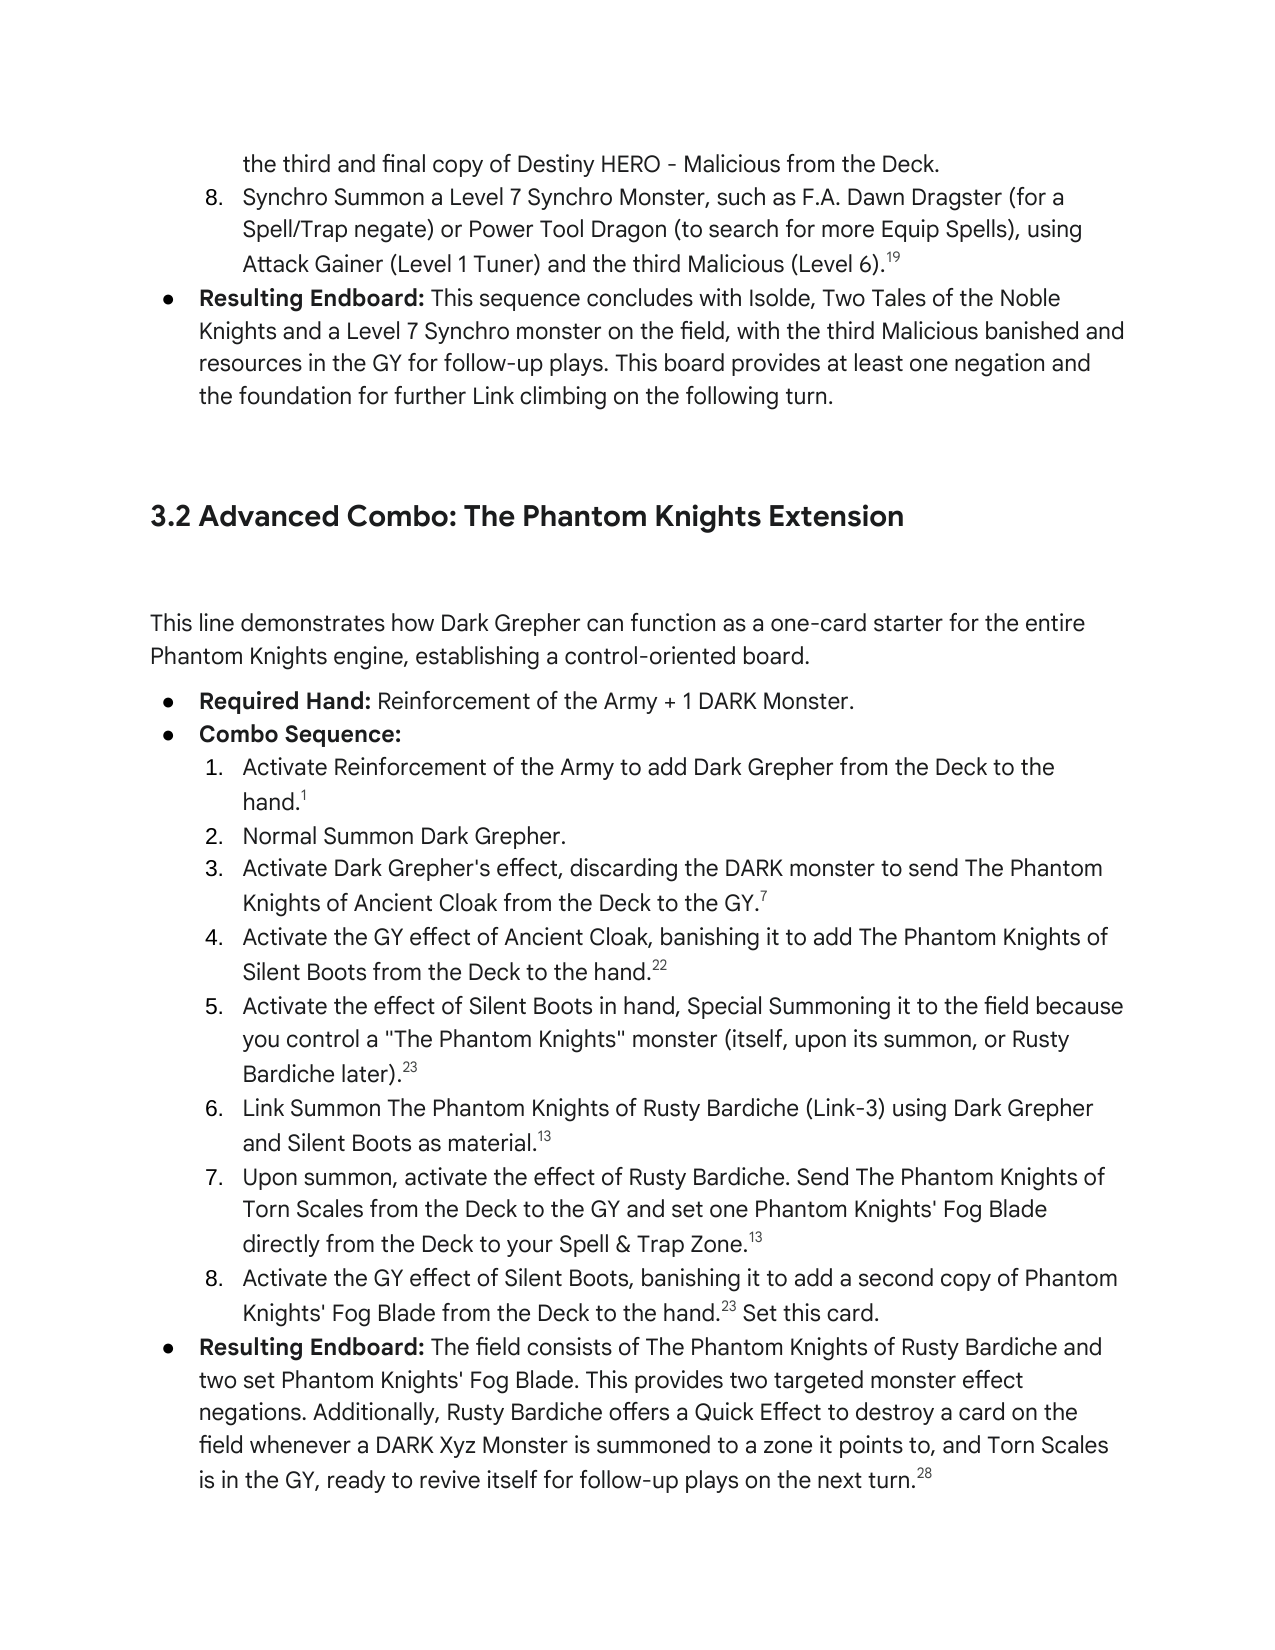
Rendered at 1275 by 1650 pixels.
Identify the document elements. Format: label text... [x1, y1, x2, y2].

text This line demonstrates how Dark Grepher can function as a one-card starter for the entire Phantom Knights engine, establishing a control-oriented board. [150, 610, 1125, 671]
list Upon summon, activate the effect of Rusty Bardiche. Send The Phantom Knights of Torn Scales from the Deck to the GY and set one Phantom Knights' Fog Blade directly from the Deck to your Spell & Trap Zone.13 [205, 1163, 1125, 1260]
list Activate Reinforcement of the Army to add Dark Grepher from the Deck to the hand.1 [205, 753, 1125, 817]
list Required Hand: Reinforcement of the Army + 1 DARK Monster. [161, 688, 1125, 716]
list Normal Summon Dark Grepher. [205, 822, 1125, 851]
list Resulting Endboard: This sequence concludes with Isolde, Two Tales of the Noble Knights and a Level 7 Synchro monster on the field, with the third Malicious banished and resources in the GY for follow-up plays. This board provides at least one negation and the foundation for further Link climbing on the following turn. [161, 284, 1125, 411]
list Link Summon The Phantom Knights of Rusty Bardiche (Link-3) using Dark Grepher and Silent Boots as material.13 [205, 1094, 1125, 1158]
list Activate the effect of Silent Boots in hand, Special Summoning it to the field because you control a "The Phantom Knights" monster (itself, upon its summon, or Rusty Bardiche later).23 [205, 992, 1125, 1089]
list Synchro Summon a Level 7 Synchro Monster, such as F.A. Dawn Dragster (for a Spell/Trap negate) or Power Tool Dragon (to search for more Equip Spells), using Attack Gainer (Level 1 Tuner) and the third Malicious (Level 6).19 [205, 183, 1125, 280]
list Activate the GY effect of Ancient Cloak, banishing it to add The Phantom Knights of Silent Boots from the Deck to the hand.22 [205, 923, 1125, 988]
list Activate the GY effect of Silent Boots, banishing it to add a second copy of Phantom Knights' Fog Blade from the Deck to the hand.23 Set this card. [205, 1264, 1125, 1329]
list Activate Dark Grepher's effect, discarding the DARK monster to send The Phantom Knights of Ancient Cloak from the Deck to the GY.7 [205, 854, 1125, 919]
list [205, 150, 1125, 179]
list Resulting Endboard: The field consists of The Phantom Knights of Rusty Bardiche and two set Phantom Knights' Fog Blade. This provides two targeted monster effect negations. Additionally, Rusty Bardiche offers a Quick Effect to destroy a card on the field whenever a DARK Xyz Monster is summoned to a zone it points to, and Torn Scales is in the GY, ready to revive itself for follow-up plays on the next turn.28 [161, 1333, 1125, 1496]
list Combo Sequence: [161, 720, 1125, 749]
subtitle 3.2 Advanced Combo: The Phantom Knights Extension [150, 498, 1125, 534]
